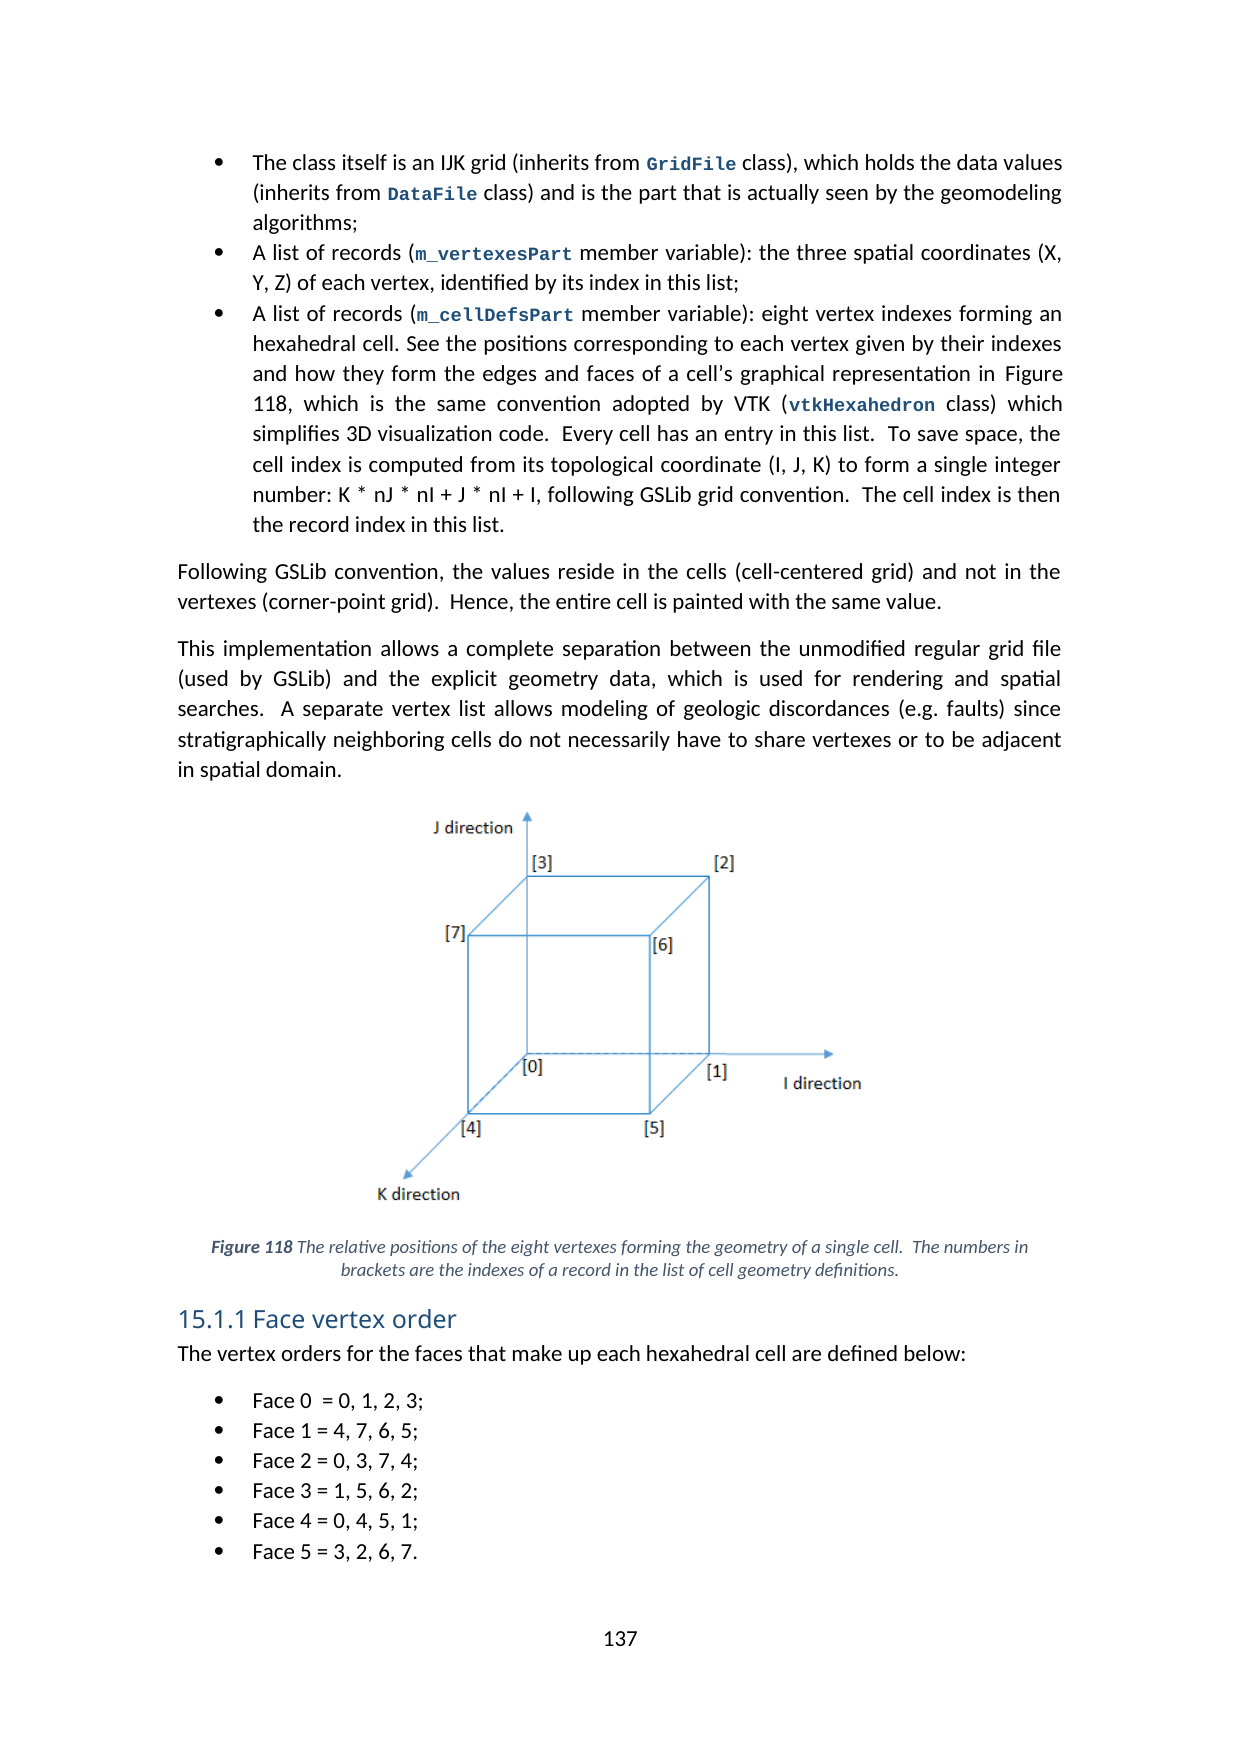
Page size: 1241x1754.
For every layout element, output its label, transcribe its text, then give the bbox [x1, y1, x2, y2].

list Face 1 = 4, 7, 6, 5; [215, 1416, 1063, 1444]
list Face 4 = 0, 4, 5, 1; [215, 1507, 1063, 1534]
list Face 0 = 0, 1, 2, 3; [215, 1386, 1063, 1414]
text Following GSLib convention, the values reside in the cells (cell-centered grid) and not in the vertexes (corner-point grid). Hence, the entire cell is painted with the same value. [177, 557, 1063, 615]
picture [365, 801, 875, 1217]
text This implementation allows a complete separation between the unmodified regular grid file (used by GSLib) and the explicit geometry data, which is used for rendering and spatial searches. A separate vertex list allows modeling of geologic discordances (e.g. faults) since stratigraphically neighboring cells do not necessarily have to share vertexes or to be adjacent in spatial domain. [177, 634, 1063, 783]
list Face 3 = 1, 5, 6, 2; [215, 1476, 1063, 1504]
subtitle Face vertex order [177, 1302, 1063, 1336]
list A list of records (m_vertexesPart member variable): the three spatial coordinates (X, Y, Z) of each vertex, identified by its index in this list; [215, 238, 1063, 296]
list Face 2 = 0, 3, 7, 4; [215, 1446, 1063, 1474]
text The vertex orders for the faces that make up each hexahedral cell are defined below: [177, 1339, 1063, 1367]
list The class itself is an IJK grid (inherits from GridFile class), which holds the data values (inherits from DataFile class) and is the part that is actually seen by the geomodeling algorithms; [215, 148, 1063, 236]
list A list of records (m_cellDefsPart member variable): eight vertex indexes forming an hexahedral cell. See the positions corresponding to each vertex given by their indexes and how they form the edges and faces of a cell’s graphical representation in Figure 109, which is the same convention adopted by VTK (vtkHexahedron class) which simplifies 3D visualization code. Every cell has an entry in this list. To save space, the cell index is computed from its topological coordinate (I, J, K) to form a single integer number: K * nJ * nI + J * nI + I, following GSLib grid convention. The cell index is then the record index in this list. [215, 299, 1063, 538]
text Figure 118 The relative positions of the eight vertexes forming the geometry of a single cell. The numbers in brackets are the indexes of a record in the list of cell geometry definitions. [177, 1235, 1063, 1281]
list Face 5 = 3, 2, 6, 7. [215, 1537, 1063, 1565]
